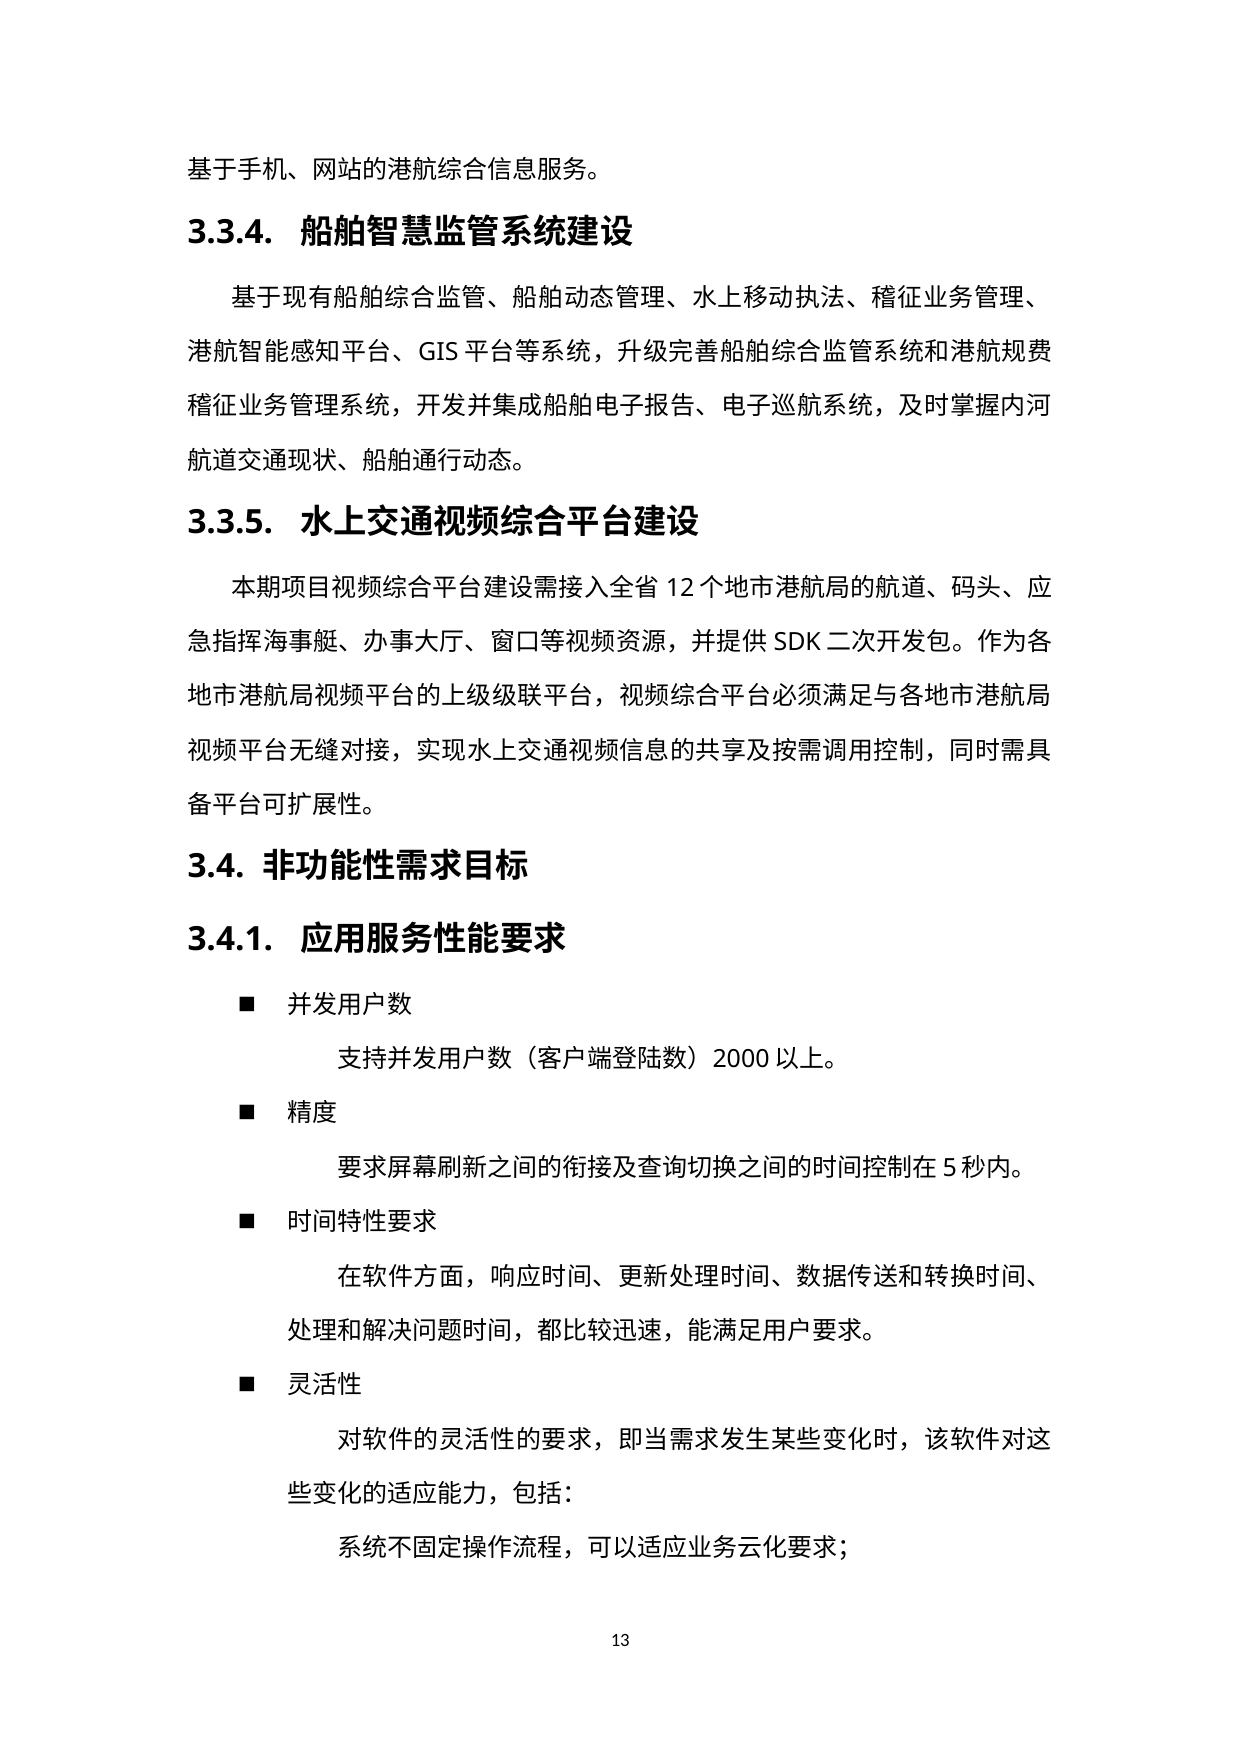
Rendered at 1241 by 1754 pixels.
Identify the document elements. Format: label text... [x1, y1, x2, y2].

text 要求屏幕刷新之间的衔接及查询切换之间的时间控制在5秒内。 [287, 1147, 1053, 1183]
list 精度 [237, 1093, 1053, 1129]
list 时间特性要求 [237, 1202, 1053, 1238]
text 基于现有船舶综合监管、船舶动态管理、水上移动执法、稽征业务管理、港航智能感知平台、GIS平台等系统，升级完善船舶综合监管系统和港航规费稽征业务管理系统，开发并集成船舶电子报告、电子巡航系统，及时掌握内河航道交通现状、船舶通行动态。 [187, 277, 1053, 476]
subtitle 应用服务性能要求 [187, 912, 1053, 960]
subtitle 非功能性需求目标 [187, 839, 1053, 887]
text 系统不固定操作流程，可以适应业务云化要求； [287, 1528, 1053, 1564]
text 支持并发用户数（客户端登陆数）2000以上。 [287, 1038, 1053, 1075]
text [187, 150, 1053, 186]
text 在软件方面，响应时间、更新处理时间、数据传送和转换时间、处理和解决问题时间，都比较迅速，能满足用户要求。 [287, 1256, 1053, 1347]
subtitle 水上交通视频综合平台建设 [187, 494, 1053, 543]
list 灵活性 [237, 1365, 1053, 1401]
subtitle 船舶智慧监管系统建设 [187, 204, 1053, 253]
text 本期项目视频综合平台建设需接入全省12个地市港航局的航道、码头、应急指挥海事艇、办事大厅、窗口等视频资源，并提供SDK二次开发包。作为各地市港航局视频平台的上级级联平台，视频综合平台必须满足与各地市港航局视频平台无缝对接，实现水上交通视频信息的共享及按需调用控制，同时需具备平台可扩展性。 [187, 567, 1053, 821]
text 对软件的灵活性的要求，即当需求发生某些变化时，该软件对这些变化的适应能力，包括： [287, 1419, 1053, 1510]
list 并发用户数 [237, 984, 1053, 1020]
